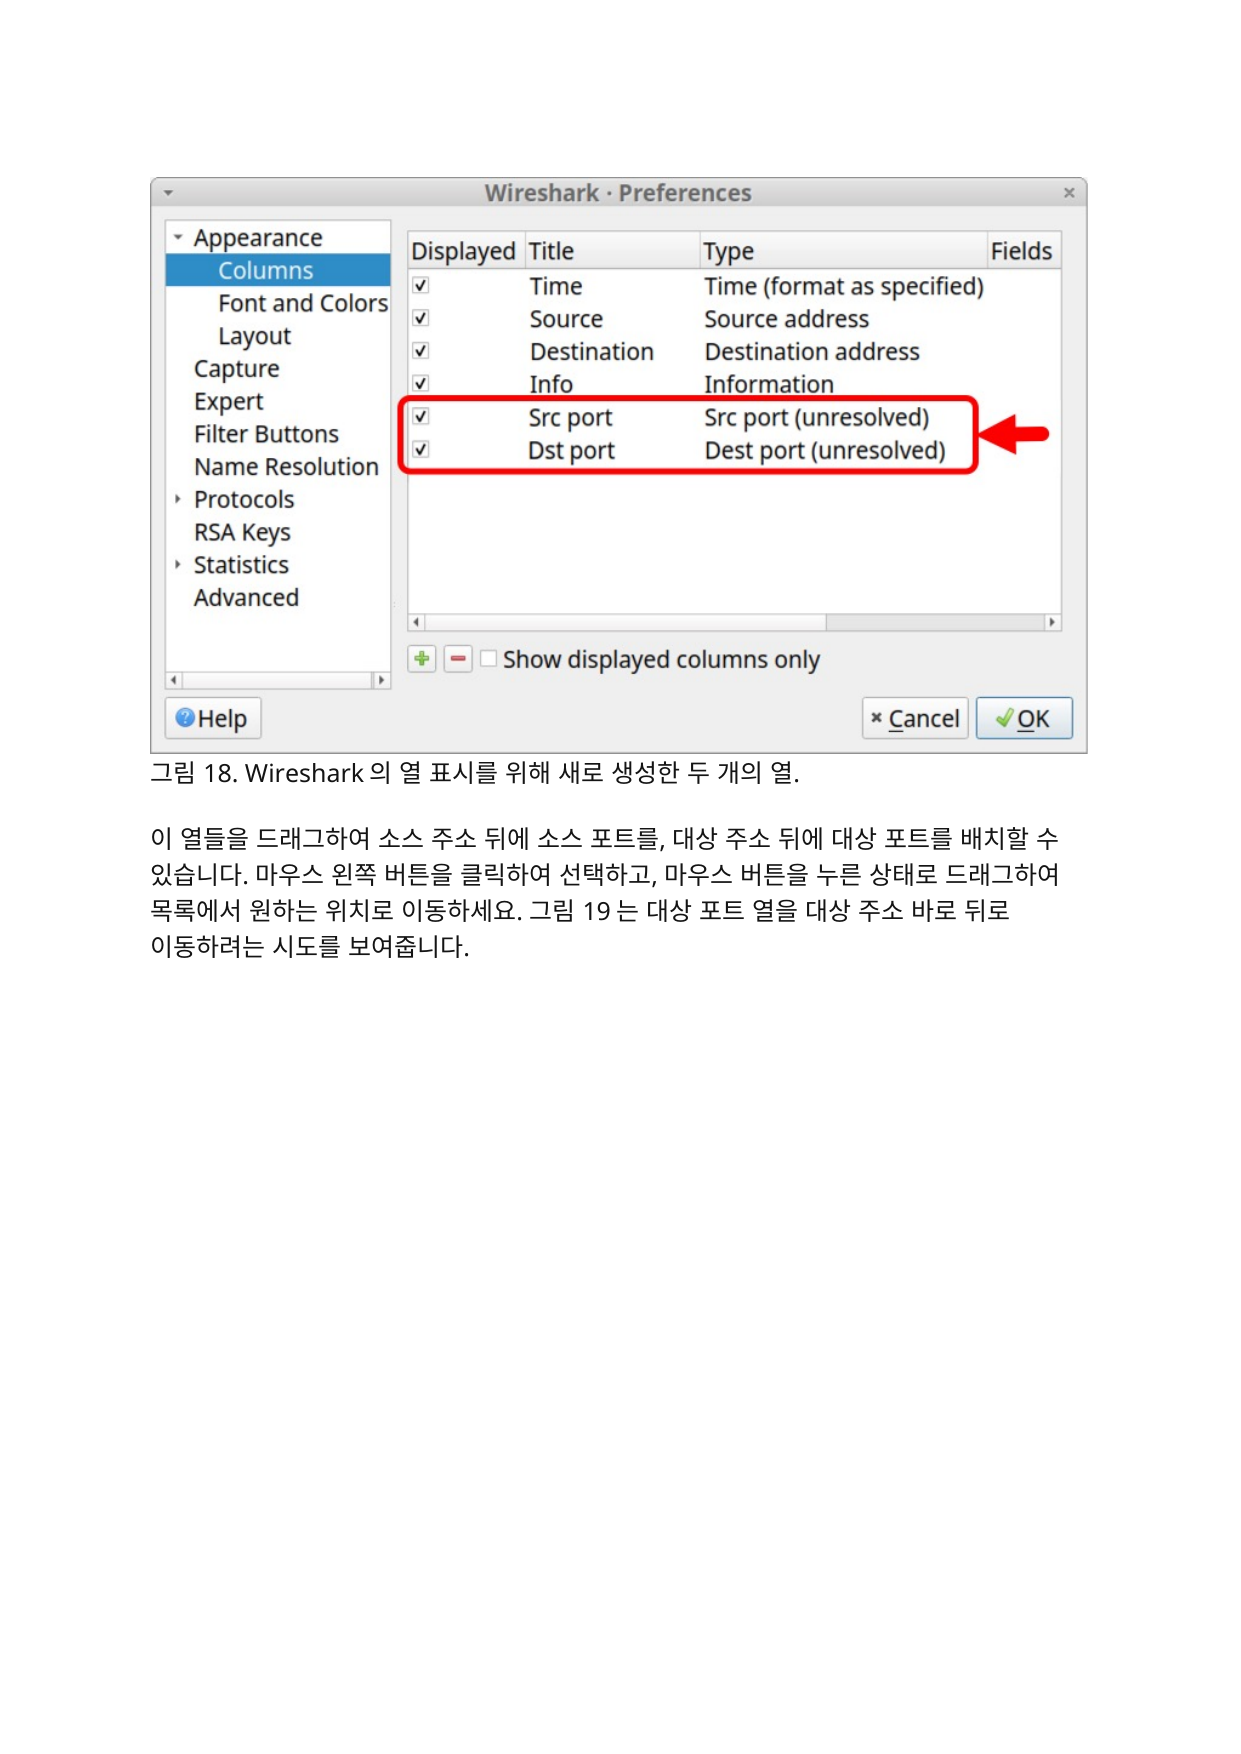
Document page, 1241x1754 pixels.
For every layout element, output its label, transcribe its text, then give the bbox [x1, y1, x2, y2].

picture [150, 177, 1088, 754]
text 이 열들을 드래그하여 소스 주소 뒤에 소스 포트를, 대상 주소 뒤에 대상 포트를 배치할 수 있습니다. 마우스 왼쪽 버튼을 클릭하여 선택하고, 마우스 버튼을 누른 상태로 드래그하여 목록에서 원하는 위치로 이동하세요. 그림 19는 대상 포트 열을 대상 주소 바로 뒤로 이동하려는 시도를 보여줍니다. [150, 819, 1090, 964]
